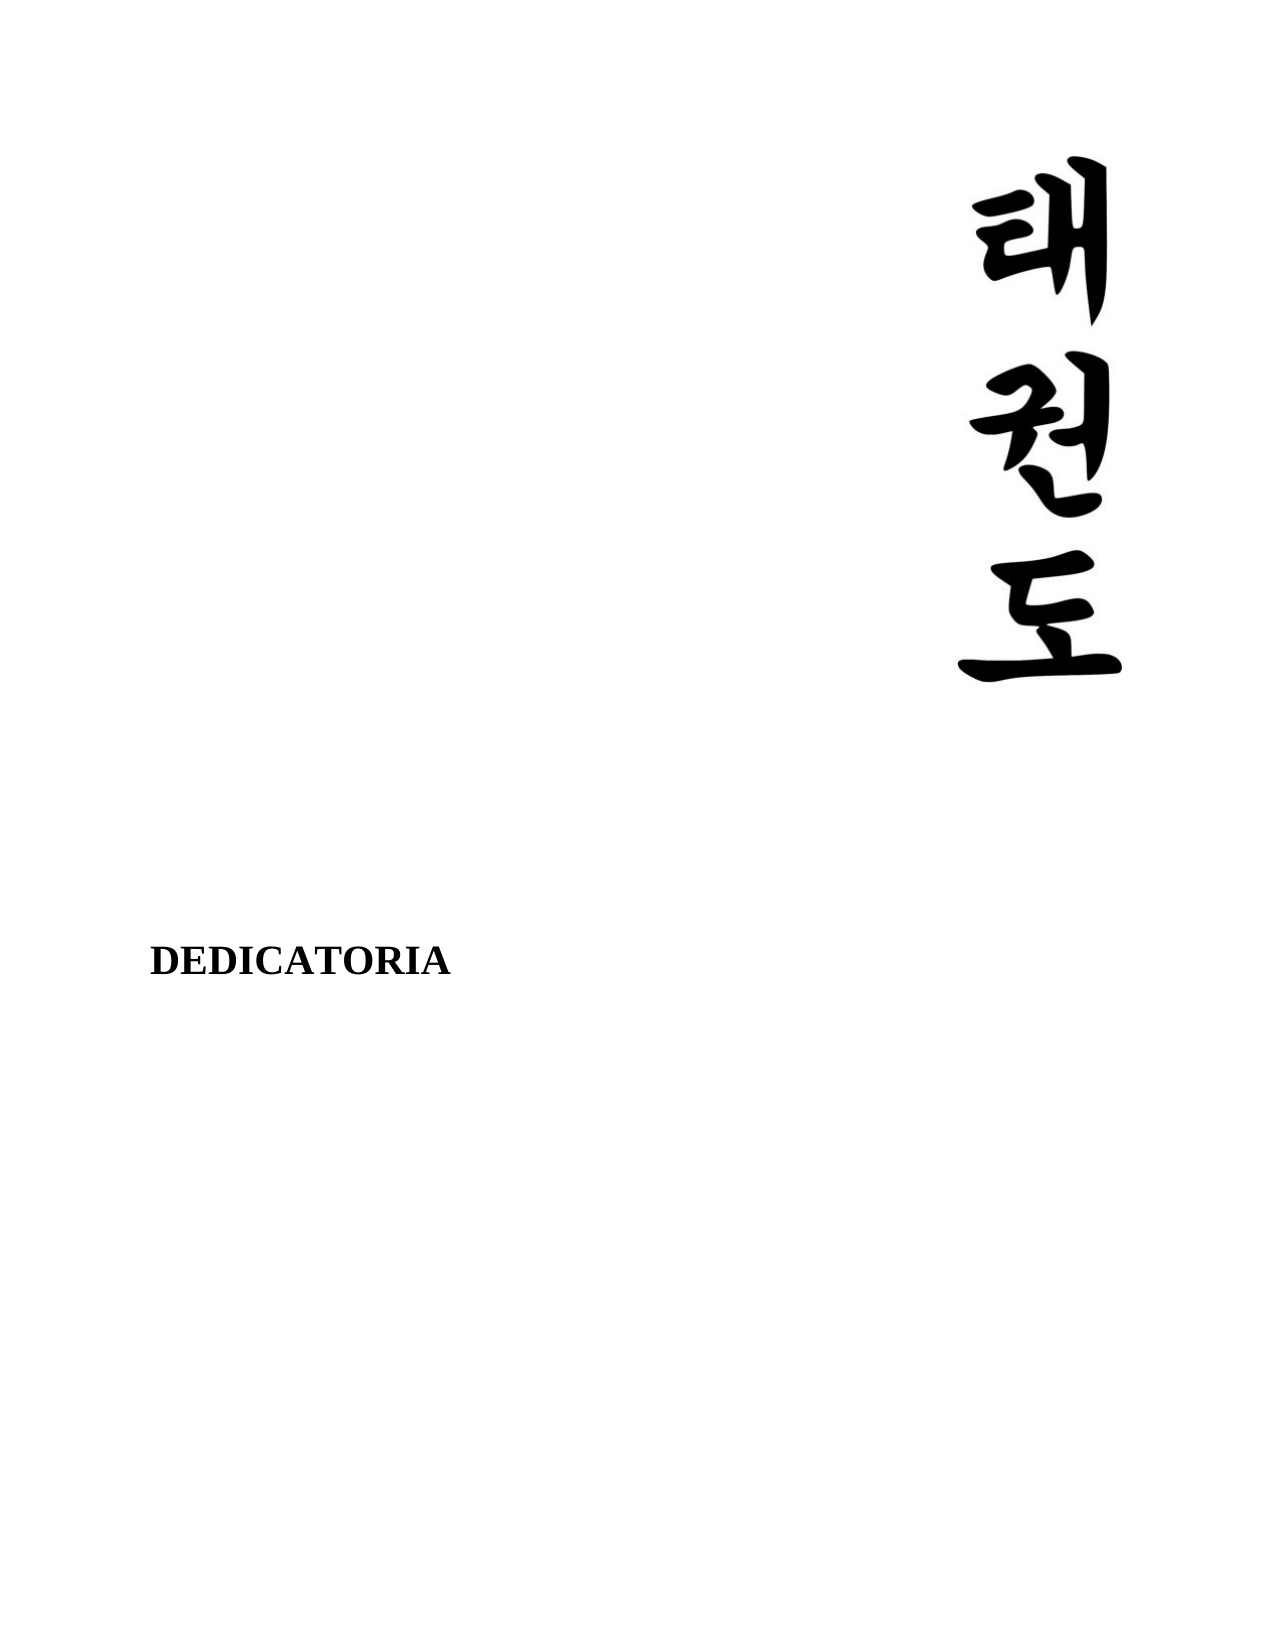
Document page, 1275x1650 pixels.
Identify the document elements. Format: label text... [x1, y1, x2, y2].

text DEDICATORIA [150, 935, 1125, 983]
picture [953, 150, 1126, 692]
